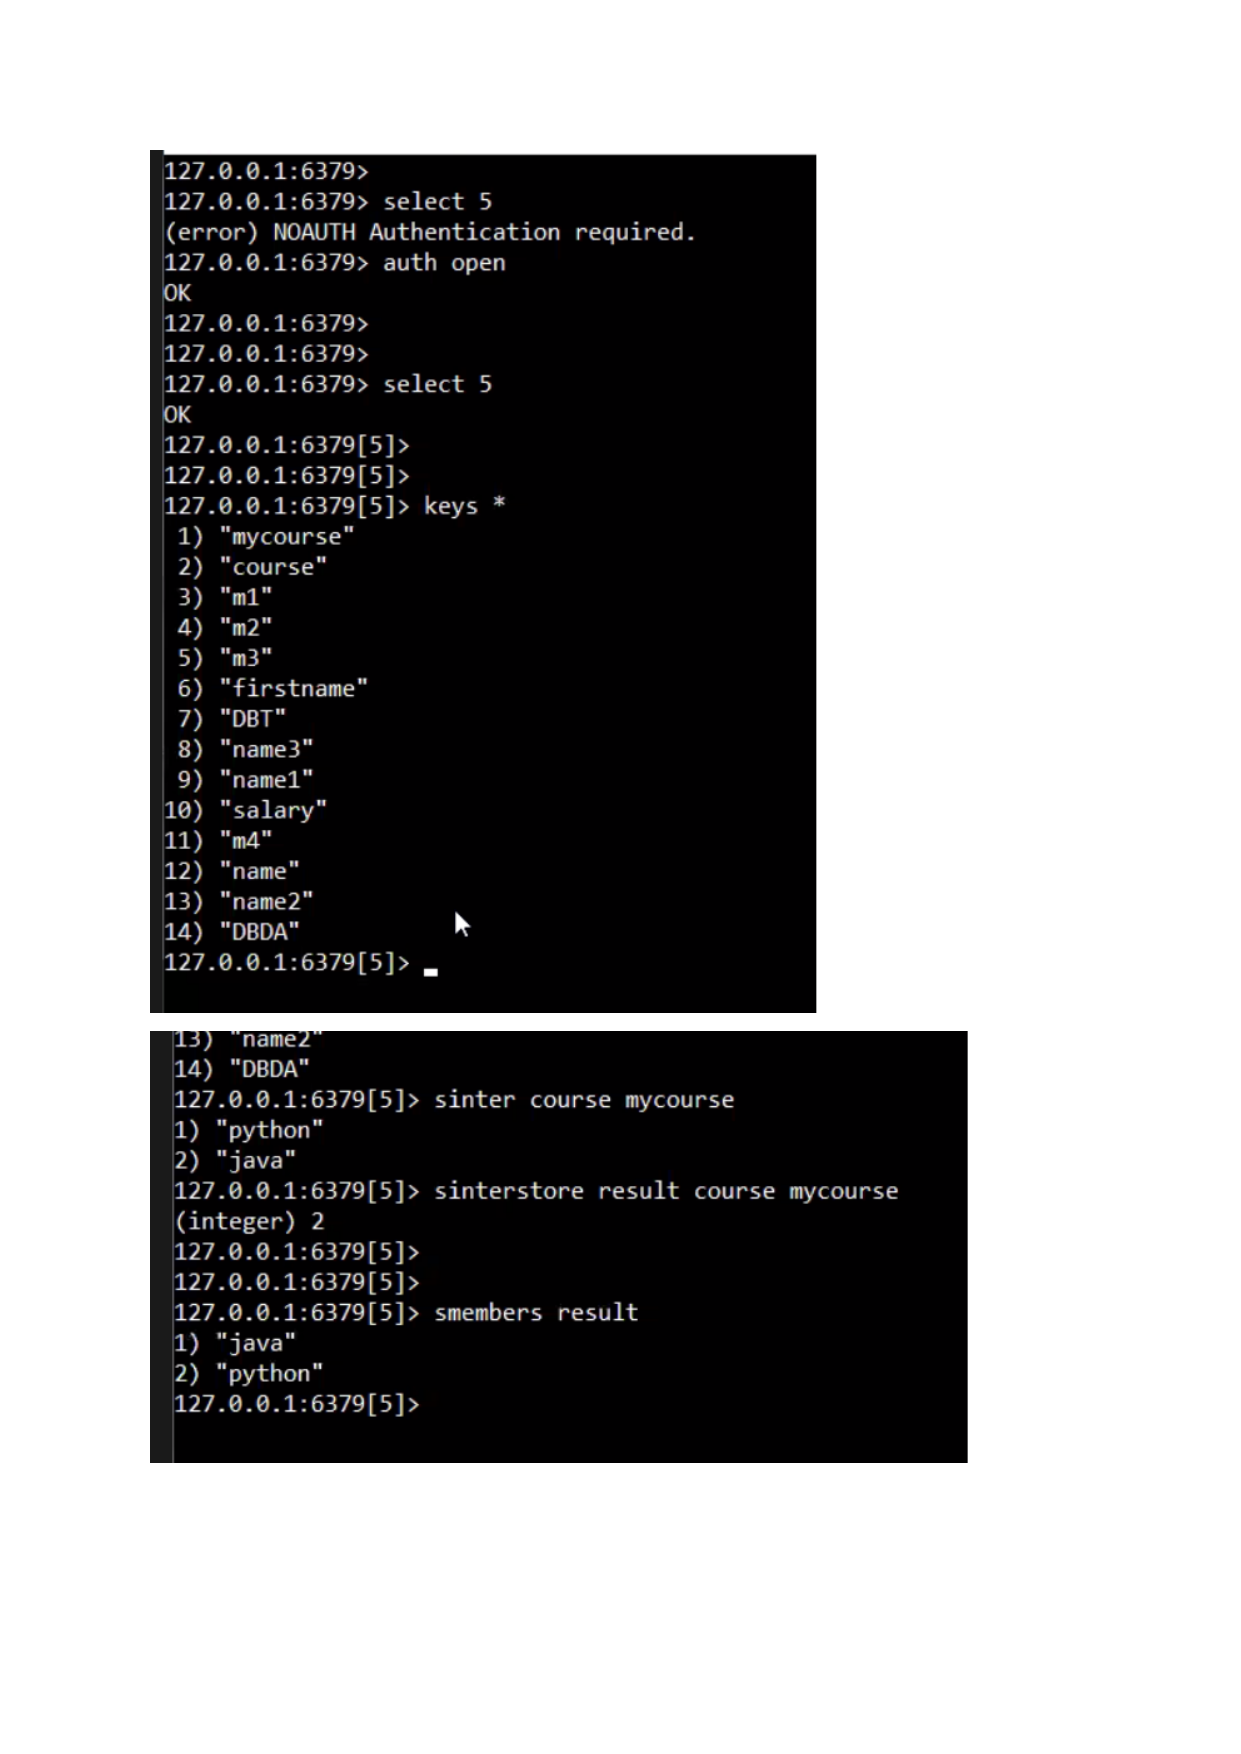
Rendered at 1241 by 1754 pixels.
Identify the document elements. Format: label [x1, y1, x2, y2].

picture [150, 150, 817, 1013]
picture [150, 1031, 968, 1463]
